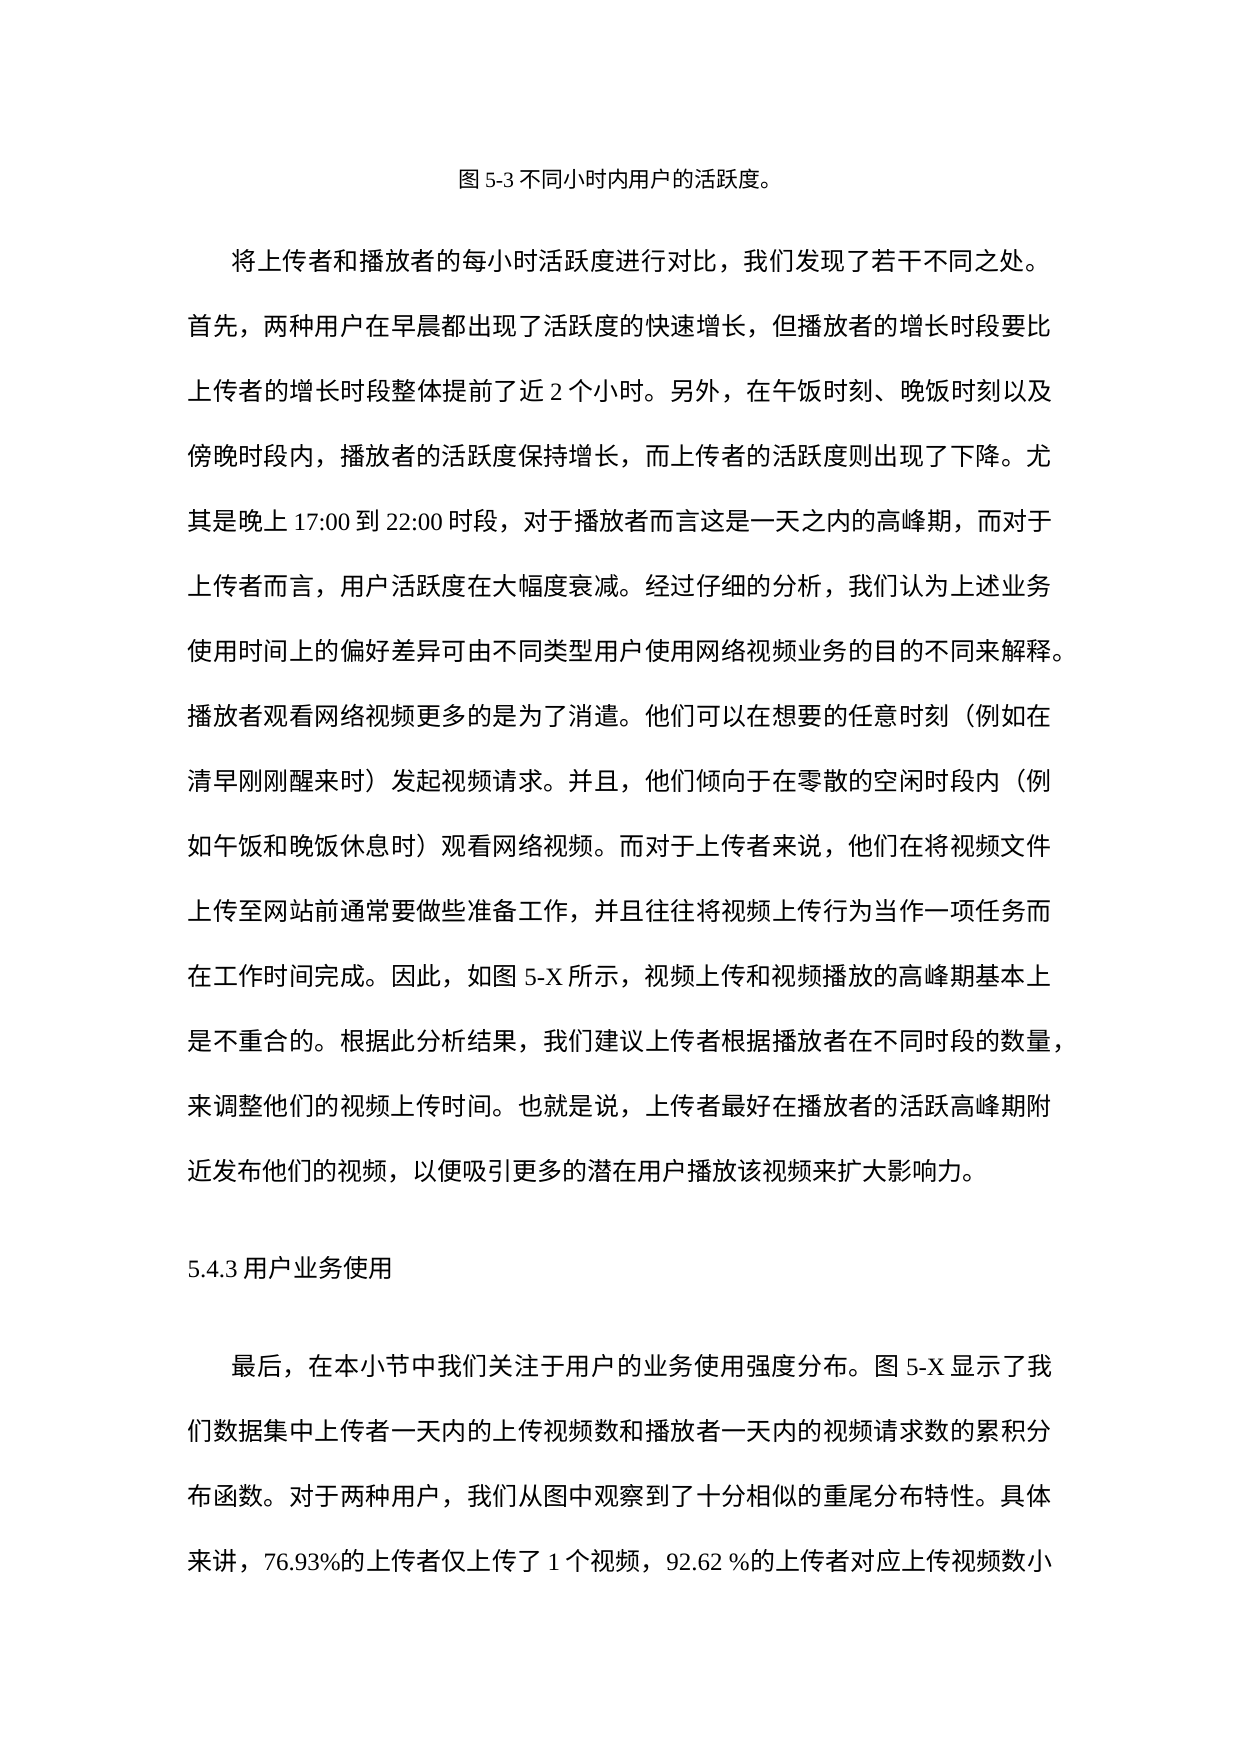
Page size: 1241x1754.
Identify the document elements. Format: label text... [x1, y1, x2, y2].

text 图5-3 不同小时内用户的活跃度。 [187, 162, 1053, 194]
text 用户业务使用 [187, 1234, 1053, 1299]
text 将上传者和播放者的每小时活跃度进行对比，我们发现了若干不同之处。首先，两种用户在早晨都出现了活跃度的快速增长，但播放者的增长时段要比上传者的增长时段整体提前了近2个小时。另外，在午饭时刻、晚饭时刻以及傍晚时段内，播放者的活跃度保持增长，而上传者的活跃度则出现了下降。尤其是晚上17:00到22:00时段，对于播放者而言这是一天之内的高峰期，而对于上传者而言，用户活跃度在大幅度衰减。经过仔细的分析，我们认为上述业务使用时间上的偏好差异可由不同类型用户使用网络视频业务的目的不同来解释。播放者观看网络视频更多的是为了消遣。他们可以在想要的任意时刻（例如在清早刚刚醒来时）发起视频请求。并且，他们倾向于在零散的空闲时段内（例如午饭和晚饭休息时）观看网络视频。而对于上传者来说，他们在将视频文件上传至网站前通常要做些准备工作，并且往往将视频上传行为当作一项任务而在工作时间完成。因此，如图5-X所示，视频上传和视频播放的高峰期基本上是不重合的。根据此分析结果，我们建议上传者根据播放者在不同时段的数量，来调整他们的视频上传时间。也就是说，上传者最好在播放者的活跃高峰期附近发布他们的视频，以便吸引更多的潜在用户播放该视频来扩大影响力。 [187, 227, 1053, 1202]
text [187, 1332, 1053, 1592]
